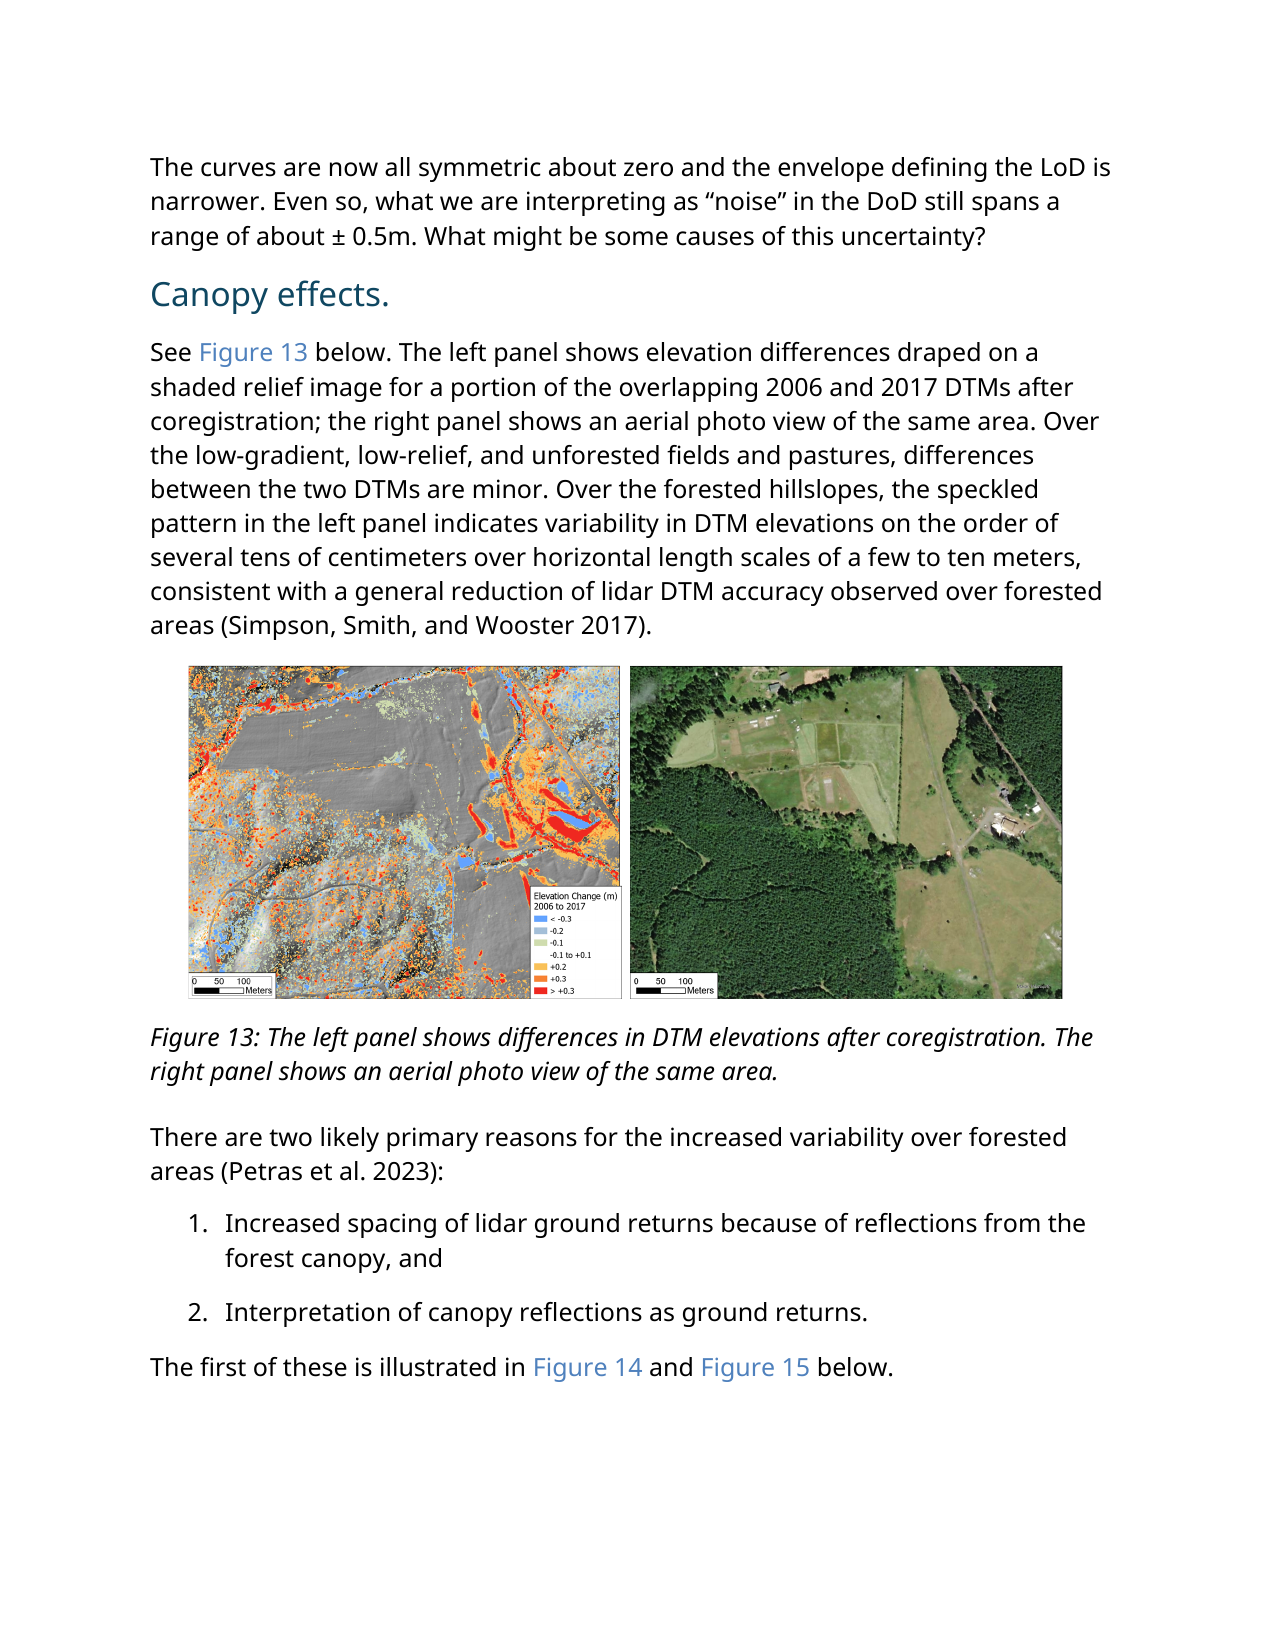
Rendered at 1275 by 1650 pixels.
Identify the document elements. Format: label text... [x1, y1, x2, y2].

picture [188, 664, 1064, 999]
text The curves are now all symmetric about zero and the envelope defining the LoD is narrower. Even so, what we are interpreting as “noise” in the DoD still spans a range of about ± 0.5m. What might be some causes of this uncertainty? [150, 150, 1125, 252]
subtitle Canopy effects. [150, 271, 1125, 316]
list Interpretation of canopy reflections as ground returns. [187, 1295, 1125, 1329]
text The first of these is illustrated in Figure 14 and Figure 15 below. [150, 1350, 1125, 1384]
table_header Figure 13: The left panel shows differences in DTM elevations after coregistration. The right panel shows an aerial photo view of the same area. [139, 660, 1114, 1101]
text There are two likely primary reasons for the increased variability over forested areas (Petras et al. 2023): [150, 1119, 1125, 1187]
text See Figure 13 below. The left panel shows elevation differences draped on a shaded relief image for a portion of the overlapping 2006 and 2017 DTMs after coregistration; the right panel shows an aerial photo view of the same area. Over the low-gradient, low-relief, and unforested fields and pastures, differences between the two DTMs are minor. Over the forested hillslopes, the speckled pattern in the left panel indicates variability in DTM elevations on the order of several tens of centimeters over horizontal length scales of a few to ten meters, consistent with a general reduction of lidar DTM accuracy observed over forested areas (Simpson, Smith, and Wooster 2017). [150, 335, 1125, 642]
list Increased spacing of lidar ground returns because of reflections from the forest canopy, and [187, 1206, 1125, 1274]
